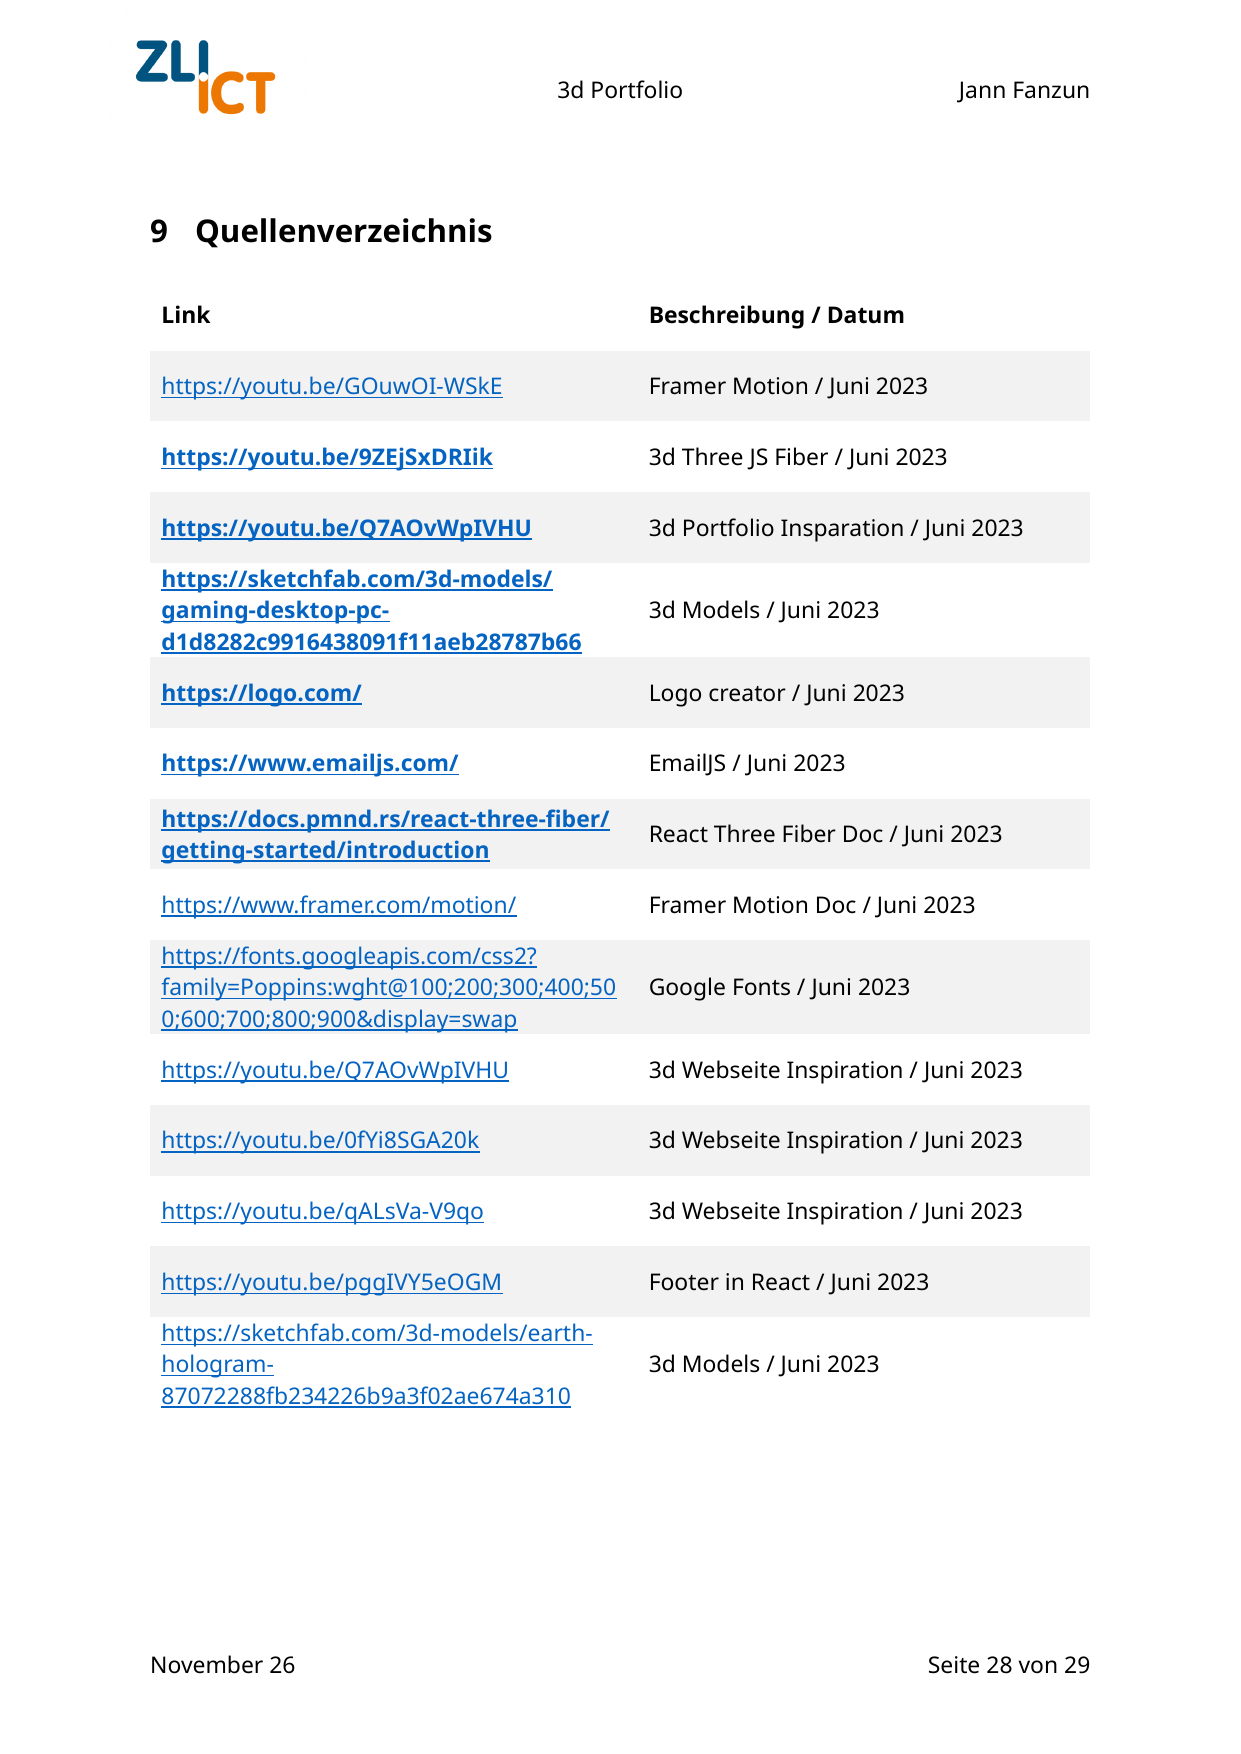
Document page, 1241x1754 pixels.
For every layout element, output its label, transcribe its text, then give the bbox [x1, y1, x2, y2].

table_cell React Three Fiber Doc / Juni 2023 [637, 799, 1090, 869]
table_cell https://youtu.be/pggIVY5eOGM [150, 1246, 637, 1317]
subtitle Quellenverzeichnis [150, 209, 1090, 251]
table_cell https://sketchfab.com/3d-models/gaming-desktop-pc-d1d8282c9916438091f11aeb28787b66 [150, 563, 637, 657]
table_cell https://docs.pmnd.rs/react-three-fiber/getting-started/introduction [150, 799, 637, 869]
table_cell https://youtu.be/GOuwOI-WSkE [150, 351, 637, 421]
table_cell 3d Portfolio Insparation / Juni 2023 [637, 492, 1090, 563]
table_cell EmailJS / Juni 2023 [637, 728, 1090, 798]
table_cell 3d Webseite Inspiration / Juni 2023 [637, 1034, 1090, 1105]
table_cell Google Fonts / Juni 2023 [637, 940, 1090, 1034]
table_header Link [150, 280, 637, 351]
table_cell 3d Models / Juni 2023 [637, 1317, 1090, 1411]
table_cell 3d Webseite Inspiration / Juni 2023 [637, 1105, 1090, 1176]
table_header Beschreibung / Datum [637, 280, 1090, 351]
table_cell https://logo.com/ [150, 657, 637, 728]
table_cell 3d Webseite Inspiration / Juni 2023 [637, 1176, 1090, 1246]
table_cell Framer Motion / Juni 2023 [637, 351, 1090, 421]
table_cell Framer Motion Doc / Juni 2023 [637, 869, 1090, 940]
table_cell https://youtu.be/9ZEjSxDRIik [150, 421, 637, 492]
table_cell Footer in React / Juni 2023 [637, 1246, 1090, 1317]
table_cell Logo creator / Juni 2023 [637, 657, 1090, 728]
table_cell https://youtu.be/qALsVa-V9qo [150, 1176, 637, 1246]
table_cell https://www.emailjs.com/ [150, 728, 637, 798]
table_cell https://www.framer.com/motion/ [150, 869, 637, 940]
table_cell 3d Three JS Fiber / Juni 2023 [637, 421, 1090, 492]
table_cell https://sketchfab.com/3d-models/earth-hologram-87072288fb234226b9a3f02ae674a310 [150, 1317, 637, 1411]
picture [100, 0, 311, 183]
table_cell https://youtu.be/0fYi8SGA20k [150, 1105, 637, 1176]
table_cell https://youtu.be/Q7AOvWpIVHU [150, 492, 637, 563]
table_cell 3d Models / Juni 2023 [637, 563, 1090, 657]
table_cell https://fonts.googleapis.com/css2?family=Poppins:wght@100;200;300;400;500;600;700;800;900&display=swap [150, 940, 637, 1034]
table_cell https://youtu.be/Q7AOvWpIVHU [150, 1034, 637, 1105]
